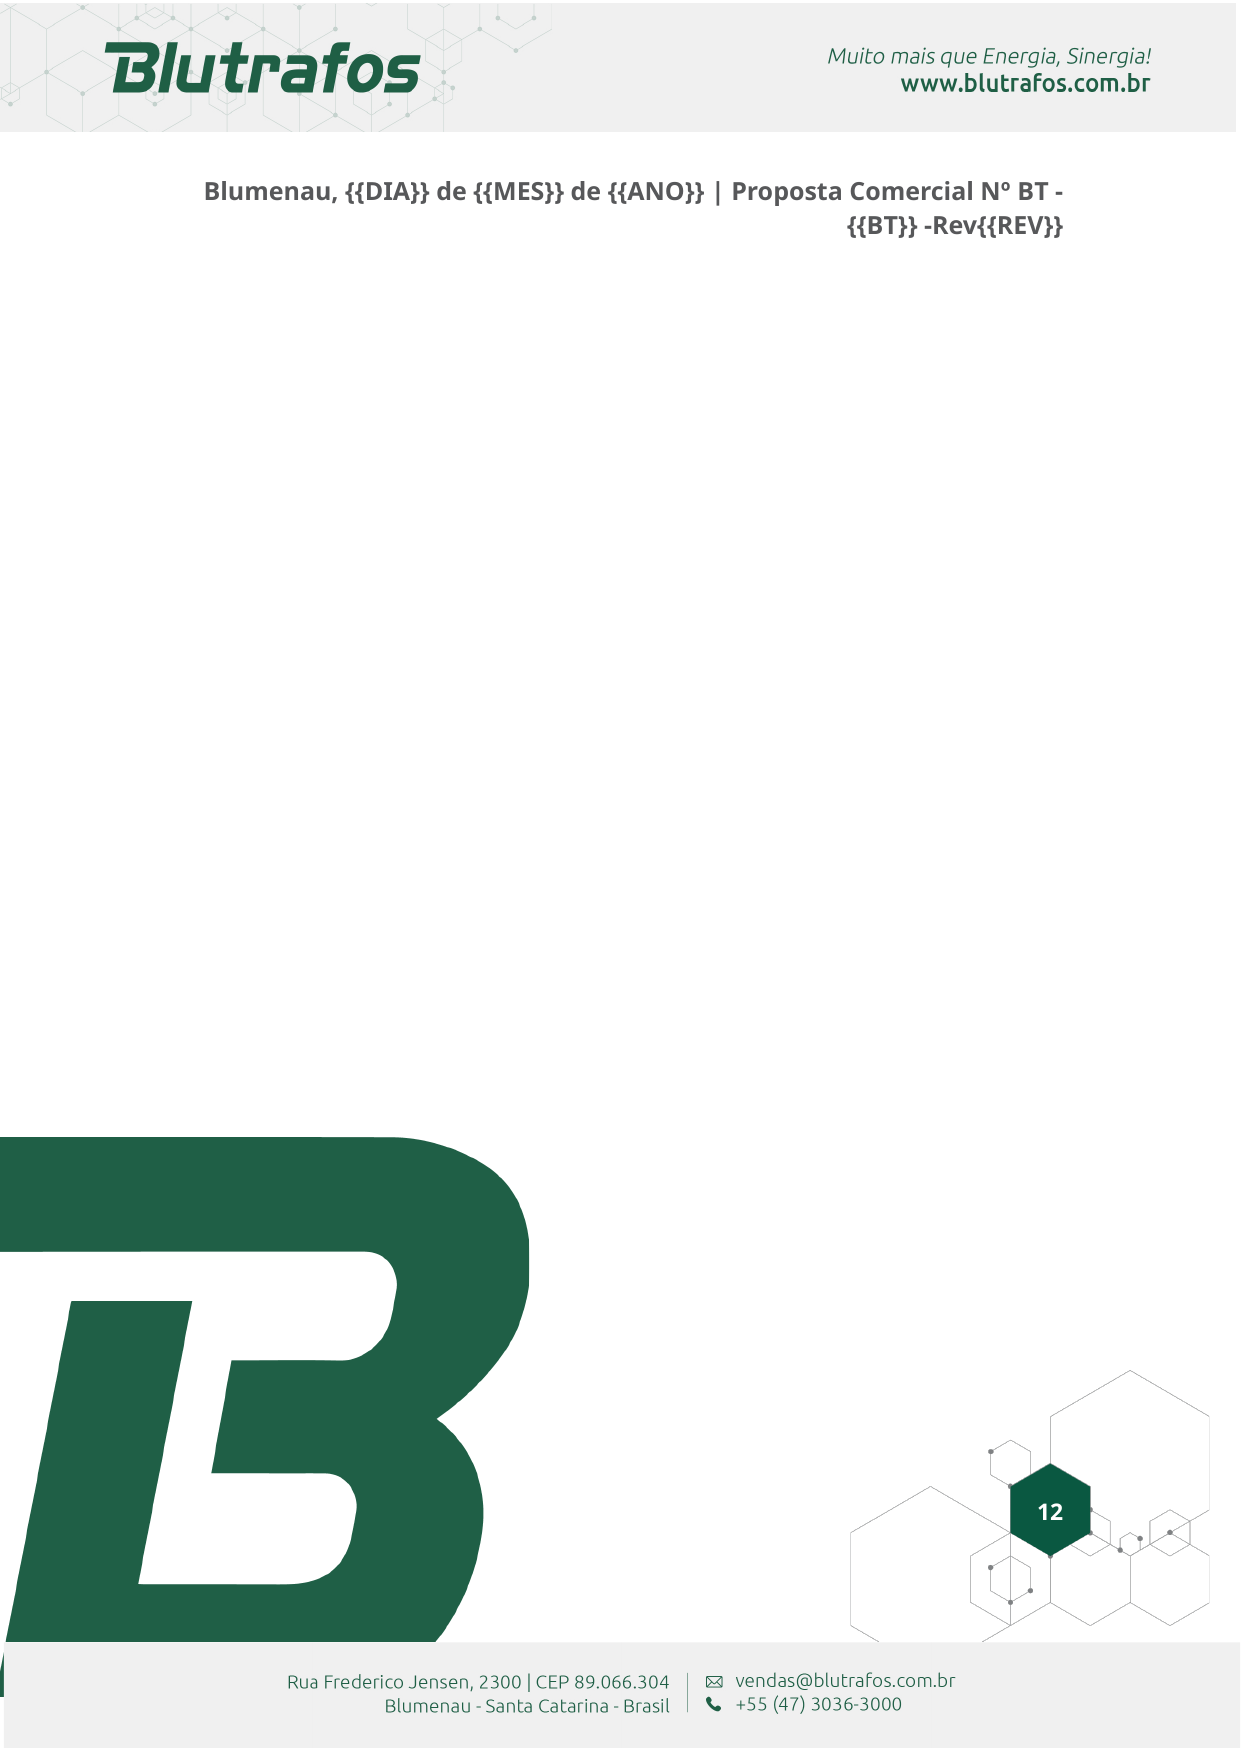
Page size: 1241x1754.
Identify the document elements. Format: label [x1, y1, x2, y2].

picture [0, 3, 1236, 132]
picture [0, 1137, 1241, 1748]
